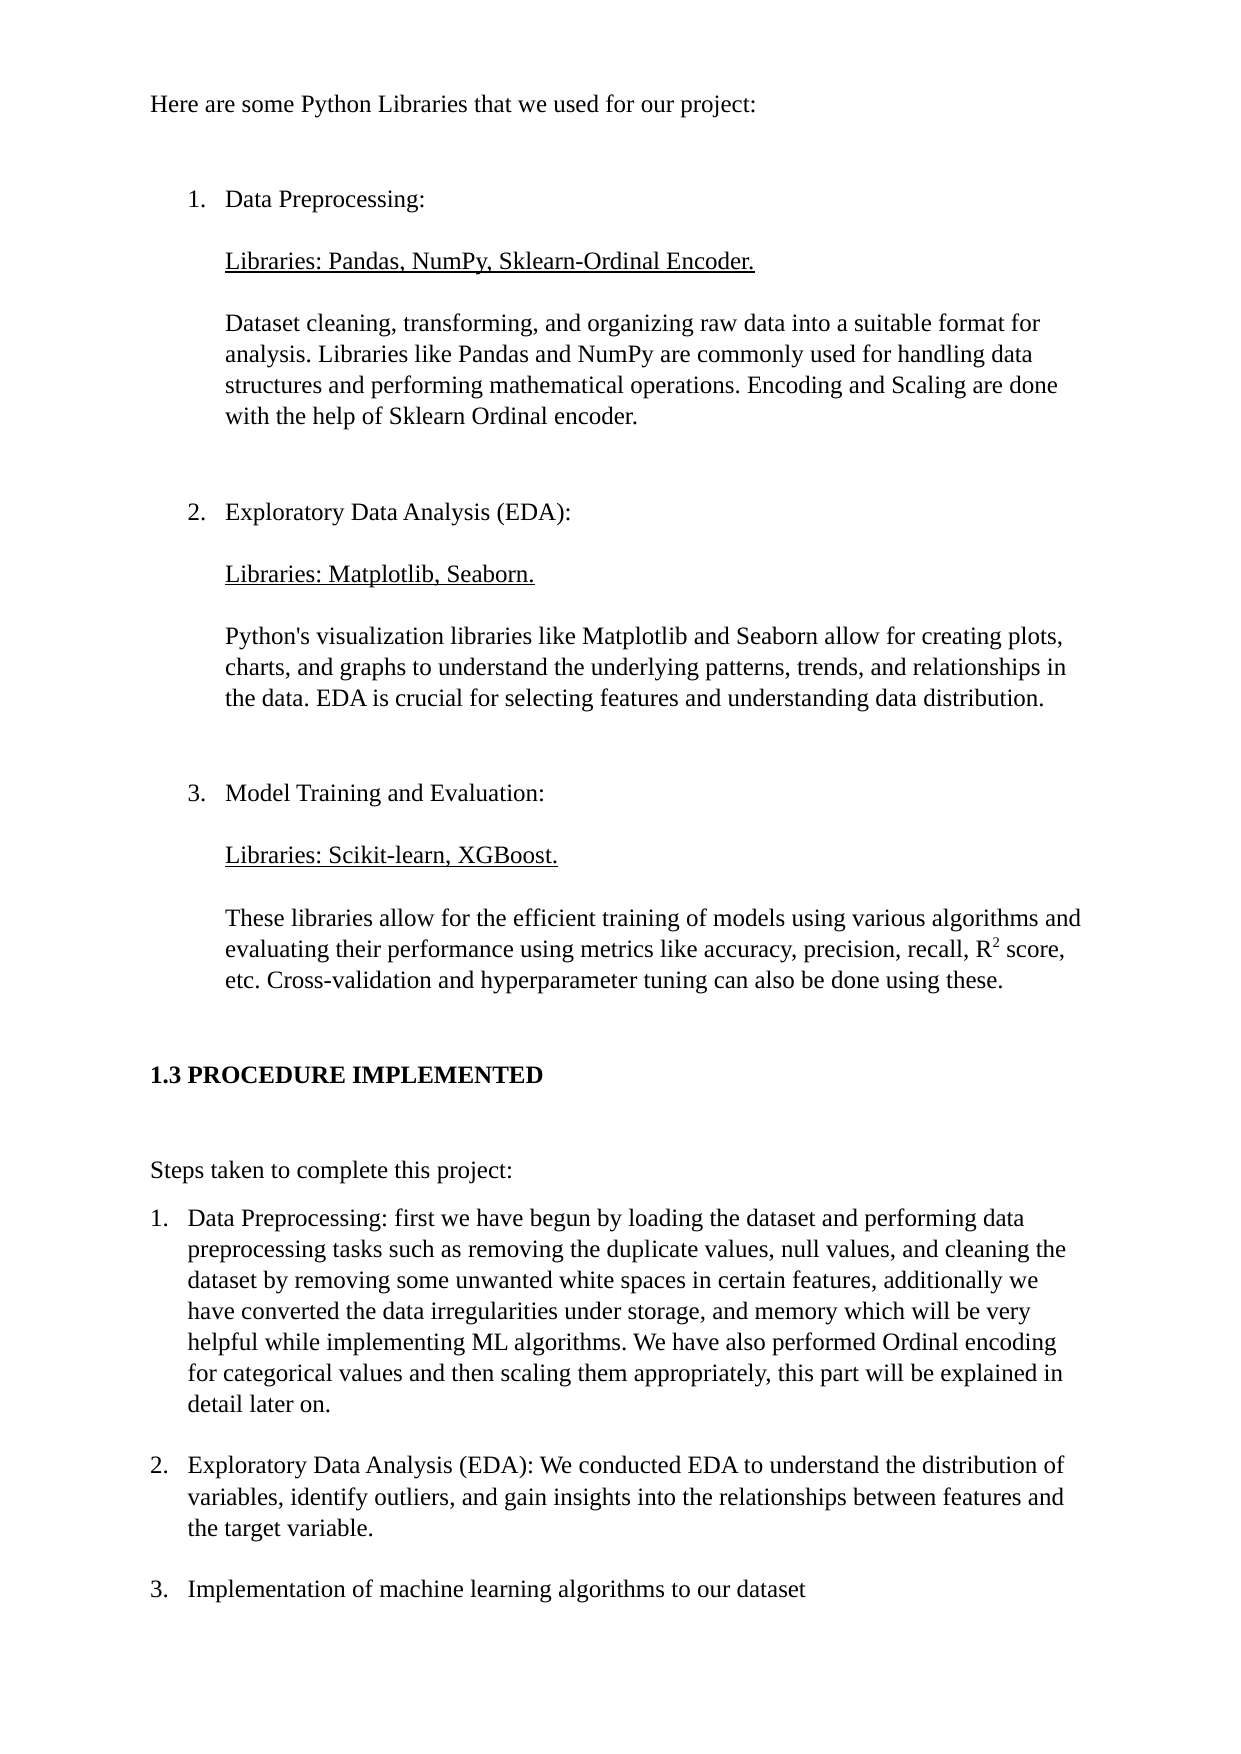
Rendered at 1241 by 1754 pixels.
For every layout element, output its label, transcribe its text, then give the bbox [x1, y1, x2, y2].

list Exploratory Data Analysis (EDA): We conducted EDA to understand the distribution of variables, identify outliers, and gain insights into the relationships between features and the target variable. [150, 1451, 1090, 1572]
list Exploratory Data Analysis (EDA): [187, 497, 1090, 526]
list Python's visualization libraries like Matplotlib and Seaborn allow for creating plots, charts, and graphs to understand the underlying patterns, trends, and relationships in the data. EDA is crucial for selecting features and understanding data distribution. [225, 590, 1090, 712]
list Libraries: Matplotlib, Seaborn. [225, 528, 1090, 588]
list These libraries allow for the efficient training of models using various algorithms and evaluating their performance using metrics like accuracy, precision, recall, R2 score, etc. Cross-validation and hyperparameter tuning can also be done using these. [225, 872, 1090, 993]
list Model Training and Evaluation: [187, 778, 1090, 807]
list Libraries: Scikit-learn, XGBoost. [225, 809, 1090, 869]
text Steps taken to complete this project: [150, 1156, 1090, 1184]
list Data Preprocessing: first we have begun by loading the dataset and performing data preprocessing tasks such as removing the duplicate values, null values, and cleaning the dataset by removing some unwanted white spaces in certain features, additionally we have converted the data irregularities under storage, and memory which will be very helpful while implementing ML algorithms. We have also performed Ordinal encoding for categorical values and then scaling them appropriately, this part will be explained in detail later on. [150, 1203, 1090, 1448]
list Implementation of machine learning algorithms to our dataset [150, 1574, 1090, 1633]
list Libraries: Pandas, NumPy, Sklearn-Ordinal Encoder. [225, 215, 1090, 275]
text 1.3 PROCEDURE IMPLEMENTED [150, 1060, 1090, 1089]
list Data Preprocessing: [187, 184, 1090, 213]
text Here are some Python Libraries that we used for our project: [150, 89, 1090, 117]
list Dataset cleaning, transforming, and organizing raw data into a suitable format for analysis. Libraries like Pandas and NumPy are commonly used for handling data structures and performing mathematical operations. Encoding and Scaling are done with the help of Sklearn Ordinal encoder. [225, 277, 1090, 430]
